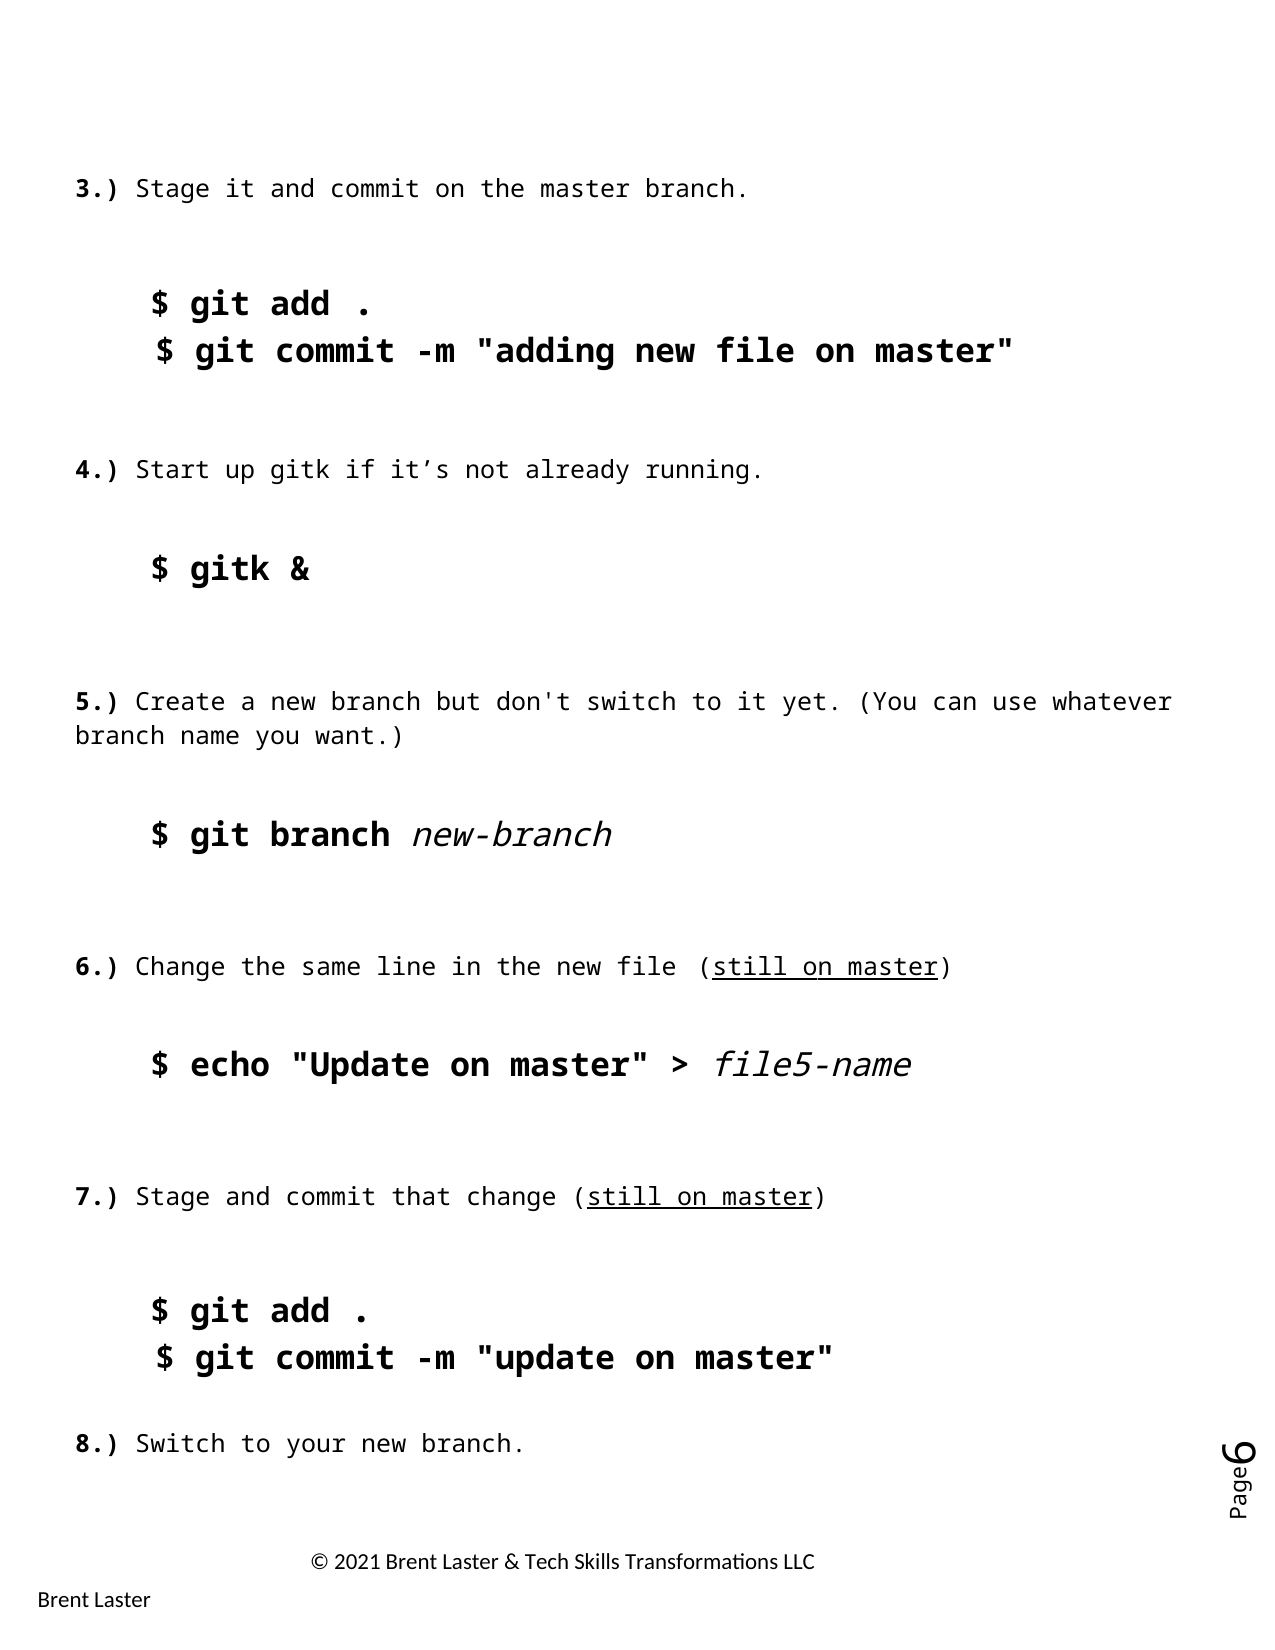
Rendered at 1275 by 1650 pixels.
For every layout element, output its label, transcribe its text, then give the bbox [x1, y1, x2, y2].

text $ git branch new-branch [150, 810, 1200, 856]
text $ git commit -m "update on master" [75, 1334, 1200, 1379]
text $ git add . [150, 276, 1200, 327]
text $ git add . [150, 1283, 1200, 1334]
text $ gitk & [150, 545, 1200, 590]
text $ git commit -m "adding new file on master" [75, 327, 1200, 372]
text $ echo "Update on master" > file5-name [75, 1041, 1200, 1086]
text 6.) Change the same line in the new file (still on master) [75, 949, 1200, 983]
text 8.) Switch to your new branch. [75, 1426, 1200, 1460]
text 7.) Stage and commit that change (still on master) [75, 1178, 1200, 1212]
text 3.) Stage it and commit on the master branch. [75, 171, 1200, 205]
text 5.) Create a new branch but don't switch to it yet. (You can use whatever branch name you want.) [75, 683, 1200, 751]
text 4.) Start up gitk if it’s not already running. [75, 452, 1200, 486]
